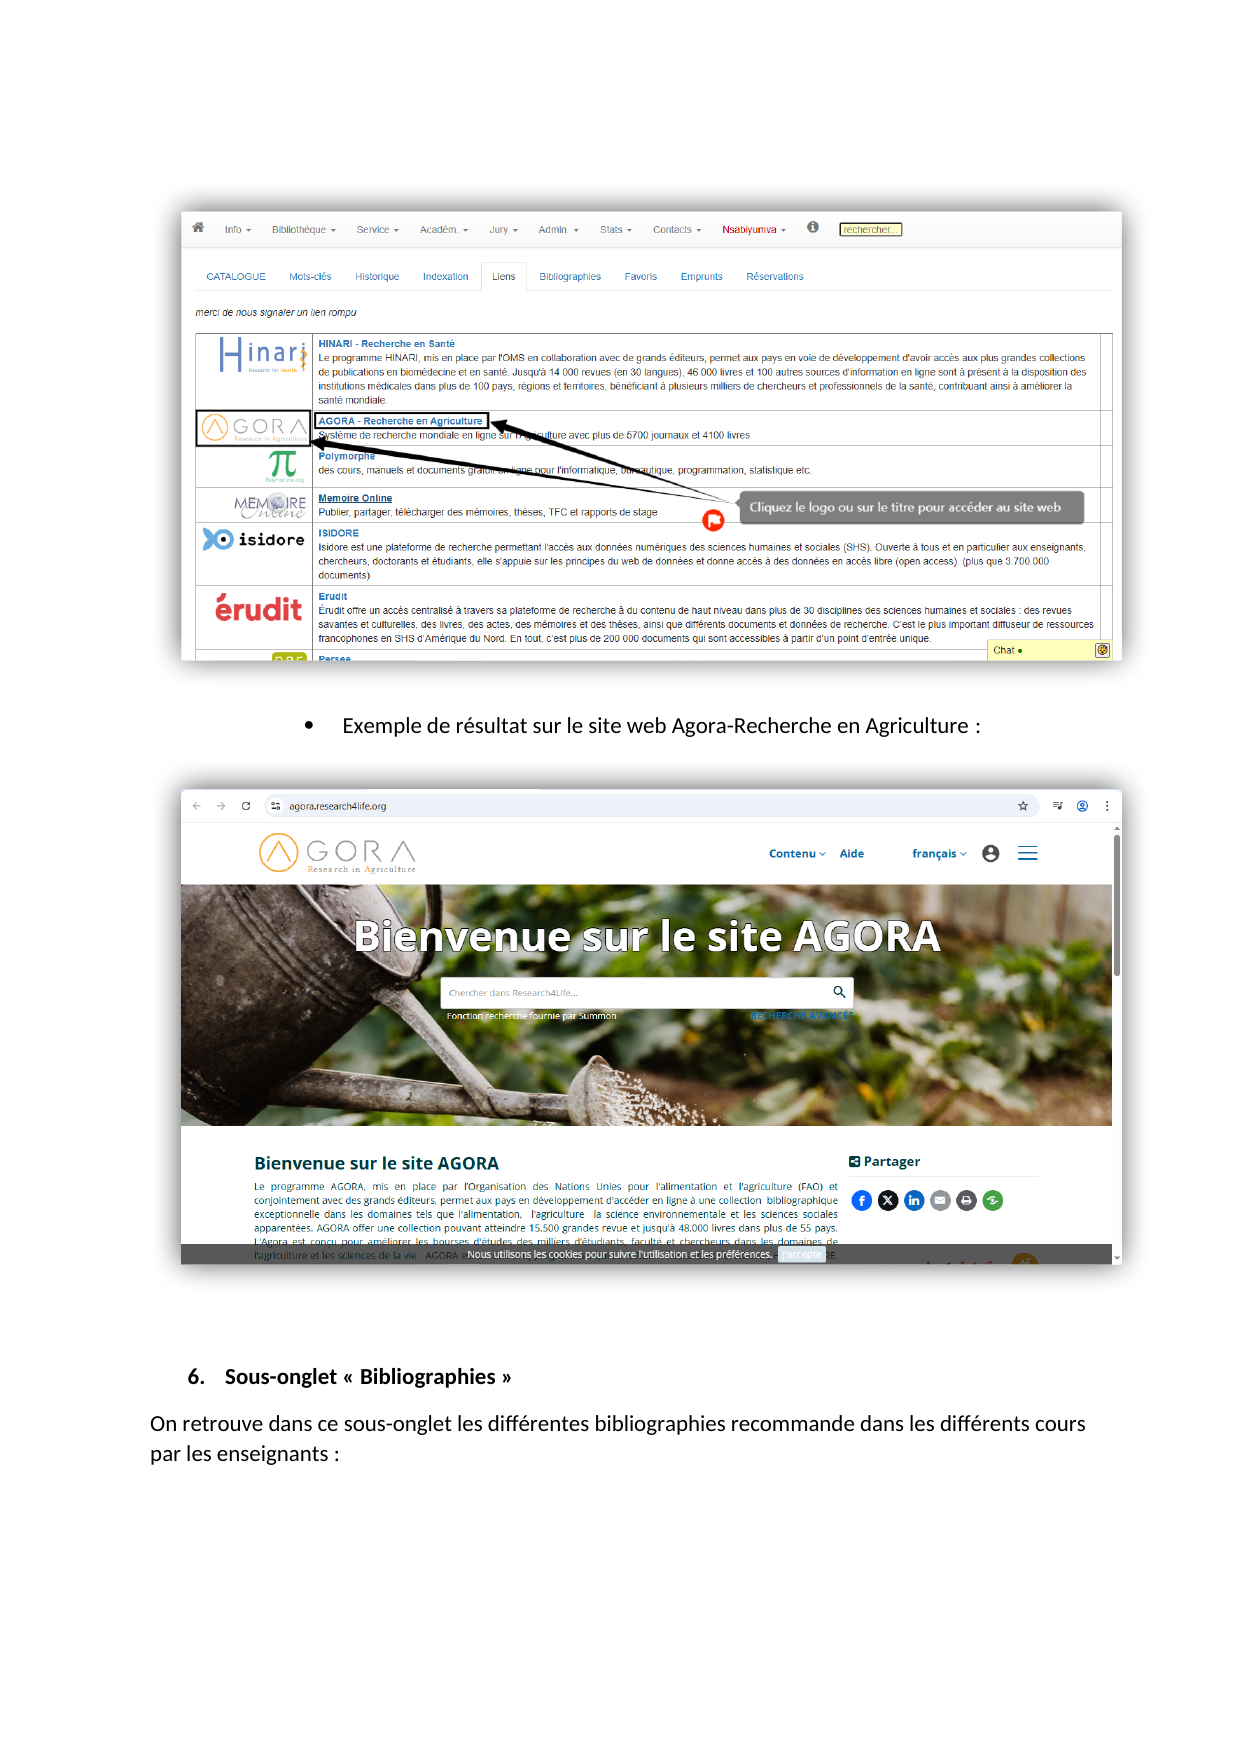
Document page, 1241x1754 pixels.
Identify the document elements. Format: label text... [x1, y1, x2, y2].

list Exemple de résultat sur le site web Agora-Recherche en Agriculture : [305, 712, 1090, 740]
list Sous-onglet « Bibliographies » [187, 1362, 1090, 1390]
picture [181, 211, 1122, 661]
text On retrouve dans ce sous-onglet les différentes bibliographies recommande dans les différents cours par les enseignants : [150, 1409, 1090, 1467]
picture [181, 789, 1122, 1265]
